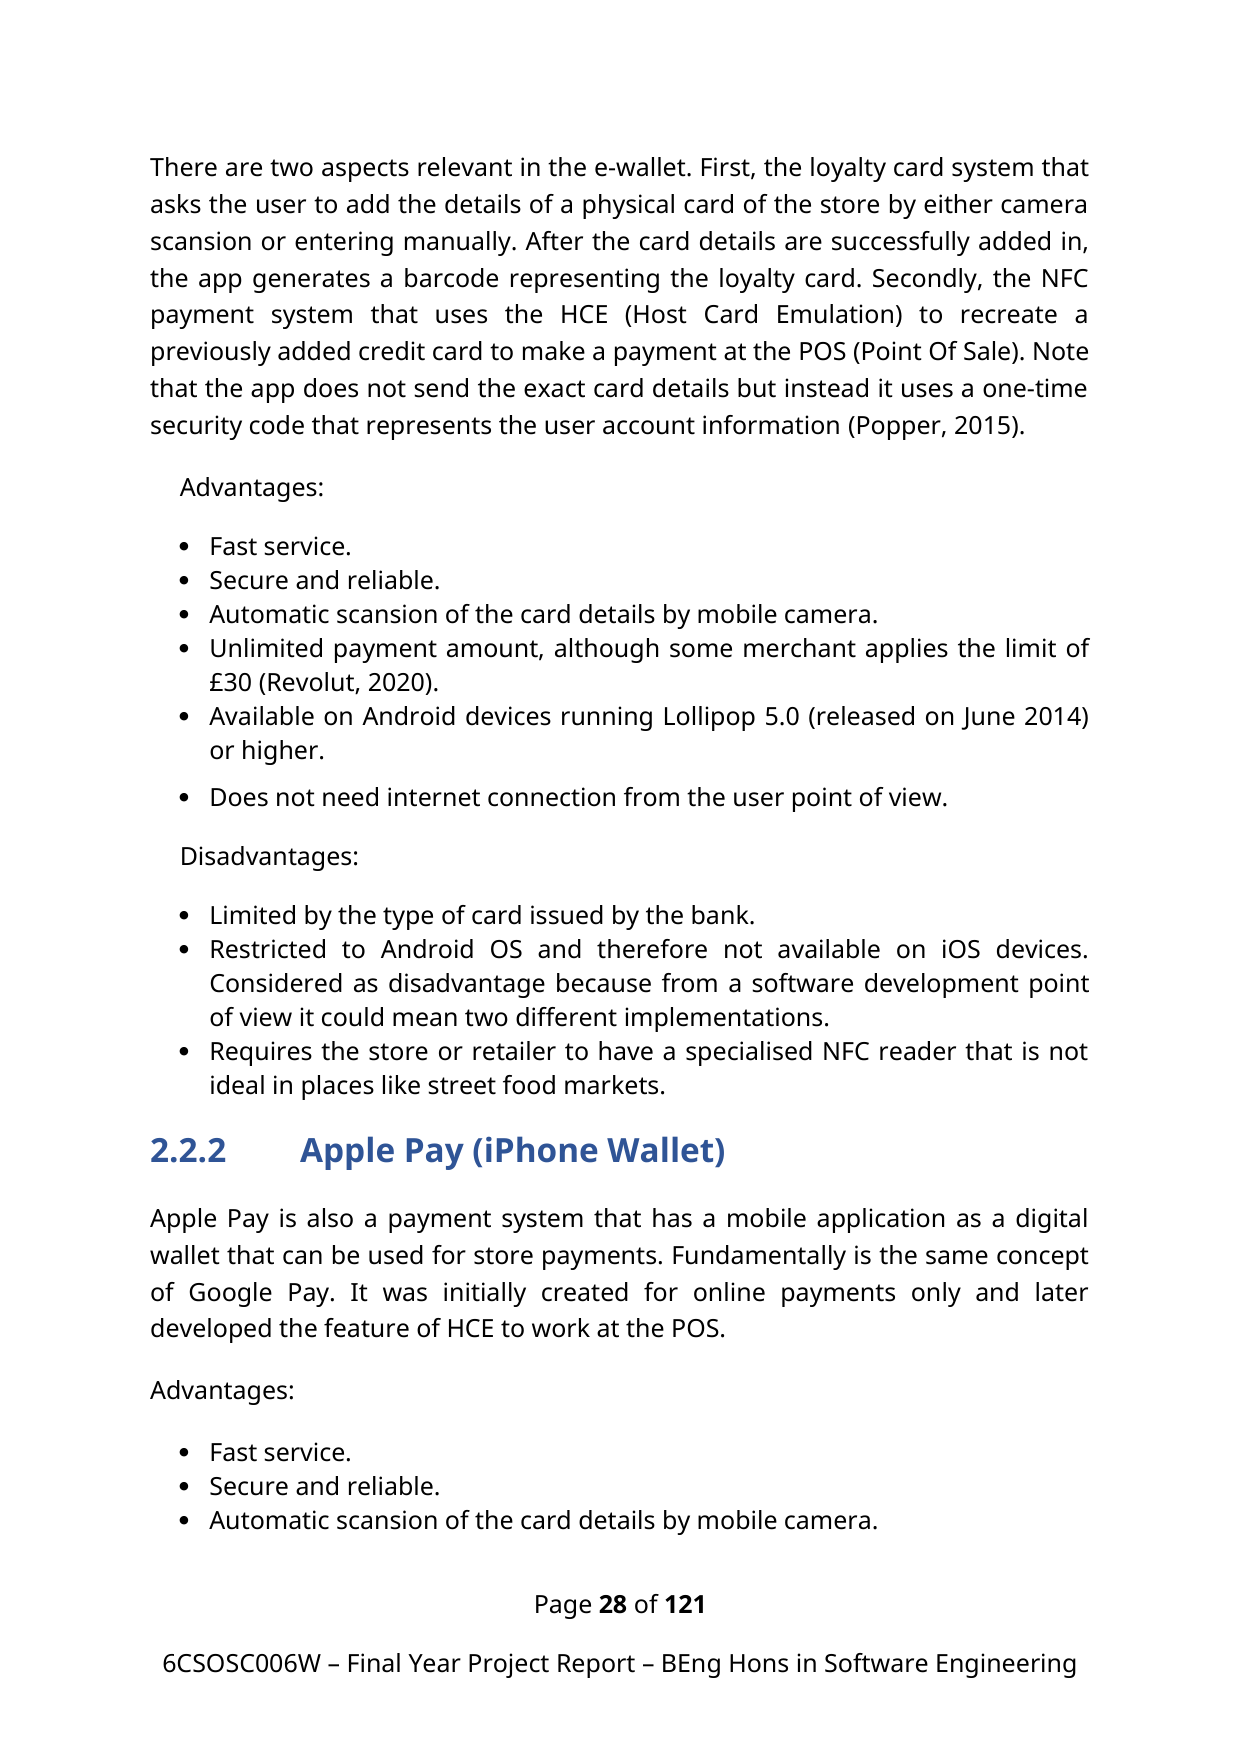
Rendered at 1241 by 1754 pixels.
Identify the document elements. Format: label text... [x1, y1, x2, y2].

text Advantages: [150, 1373, 1090, 1407]
list Limited by the type of card issued by the bank. [179, 897, 1090, 931]
subtitle Apple Pay (iPhone Wallet) [150, 1127, 1090, 1172]
list Unlimited payment amount, although some merchant applies the limit of £30 . [179, 630, 1090, 698]
list Secure and reliable. [179, 1468, 1090, 1503]
text Apple Pay is also a payment system that has a mobile application as a digital wallet that can be used for store payments. Fundamentally is the same concept of Google Pay. It was initially created for online payments only and later developed the feature of HCE to work at the POS. [150, 1201, 1090, 1345]
list Restricted to Android OS and therefore not available on iOS devices. Considered as disadvantage because from a software development point of view it could mean two different implementations. [179, 931, 1090, 1033]
text There are two aspects relevant in the e-wallet. First, the loyalty card system that asks the user to add the details of a physical card of the store by either camera scansion or entering manually. After the card details are successfully added in, the app generates a barcode representing the loyalty card. Secondly, the NFC payment system that uses the HCE (Host Card Emulation) to recreate a previously added credit card to make a payment at the POS (Point Of Sale). Note that the app does not send the exact card details but instead it uses a one-time security code that represents the user account information . [150, 150, 1090, 441]
list Fast service. [179, 528, 1090, 562]
list Advantages: [179, 469, 1090, 503]
list Fast service. [179, 1434, 1090, 1468]
list Automatic scansion of the card details by mobile camera. [179, 1503, 1090, 1537]
list Requires the store or retailer to have a specialised NFC reader that is not ideal in places like street food markets. [179, 1033, 1090, 1102]
list Automatic scansion of the card details by mobile camera. [179, 596, 1090, 630]
list Does not need internet connection from the user point of view. [179, 779, 1090, 813]
list Disadvantages: [179, 838, 1090, 872]
list Available on Android devices running Lollipop 5.0 (released on June 2014) or higher. [179, 698, 1090, 767]
list Secure and reliable. [179, 562, 1090, 596]
